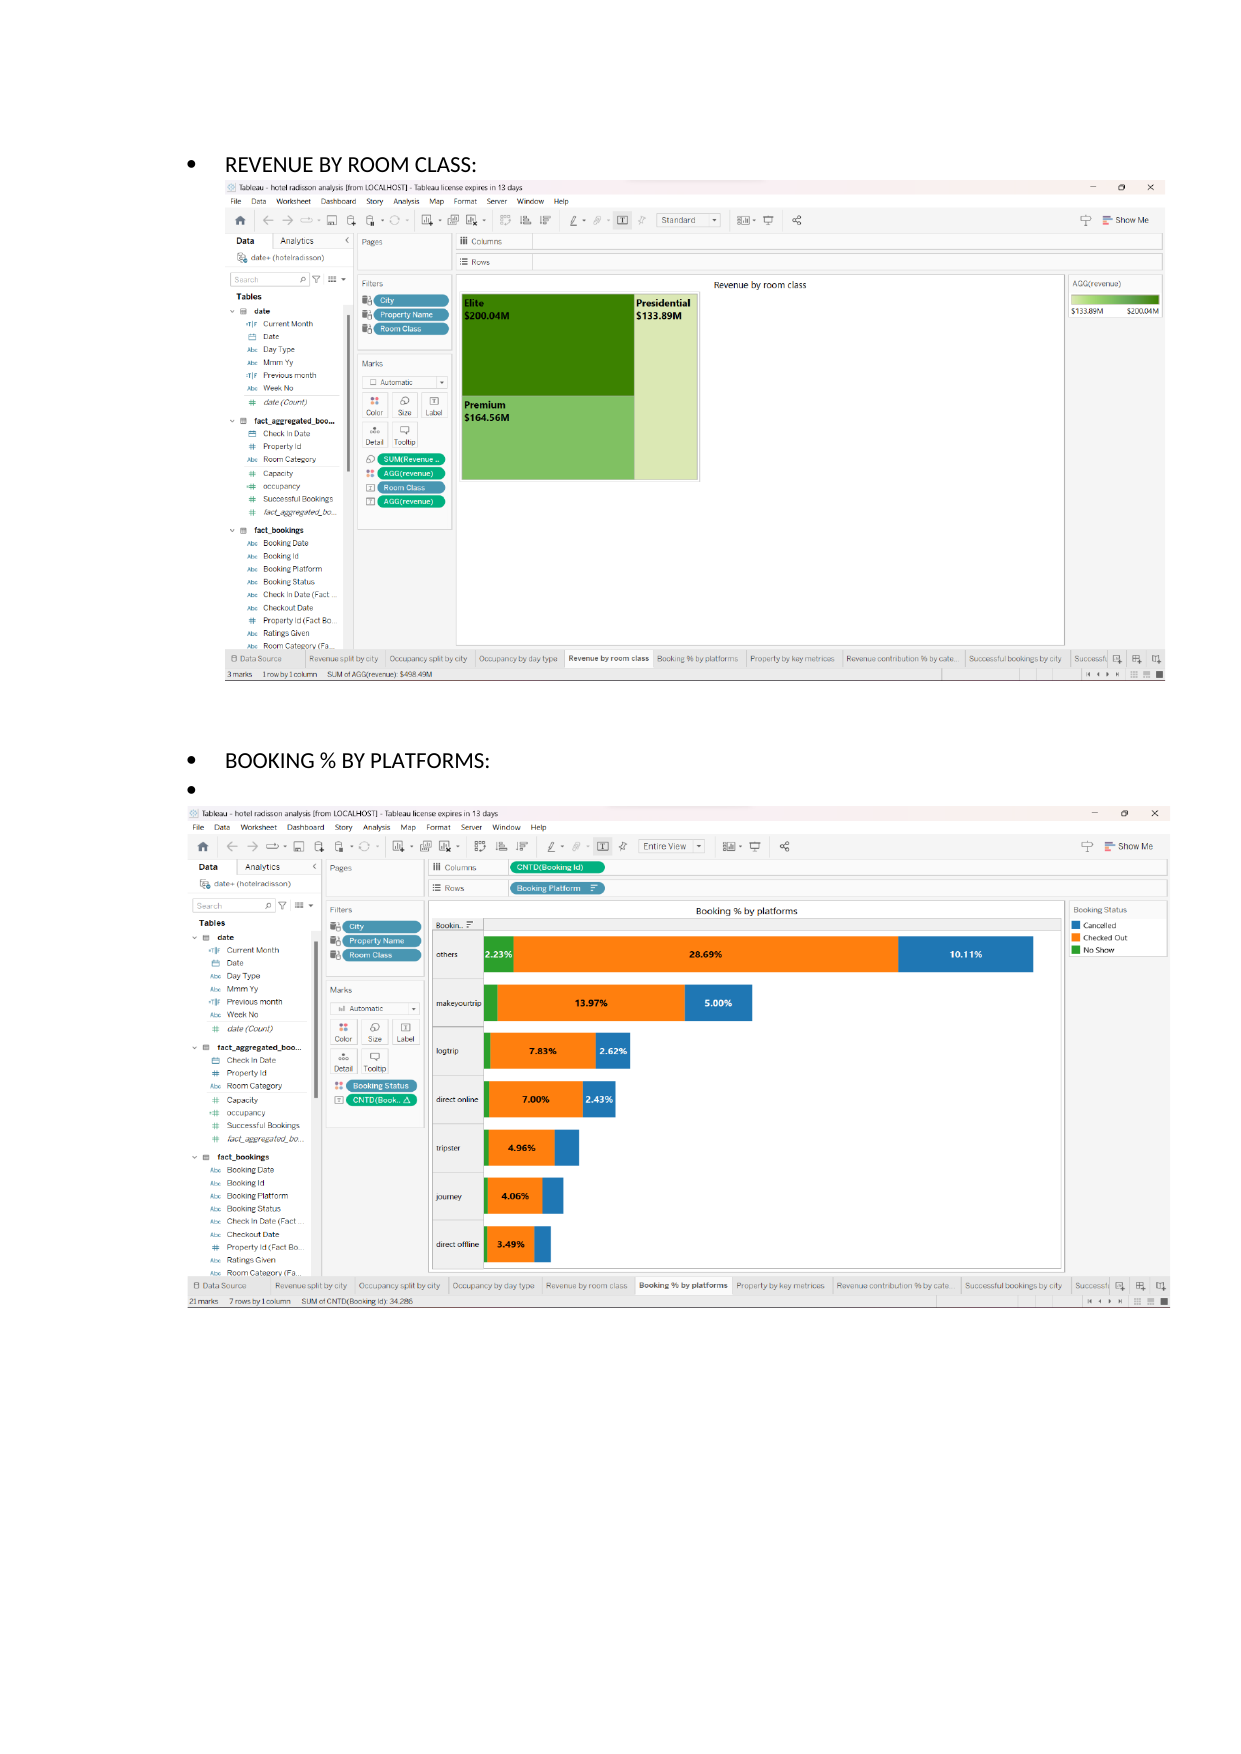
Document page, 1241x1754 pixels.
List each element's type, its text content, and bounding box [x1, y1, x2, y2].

list BOOKING % BY PLATFORMS: [187, 746, 1090, 774]
picture [225, 180, 1166, 681]
picture [187, 806, 1171, 1308]
